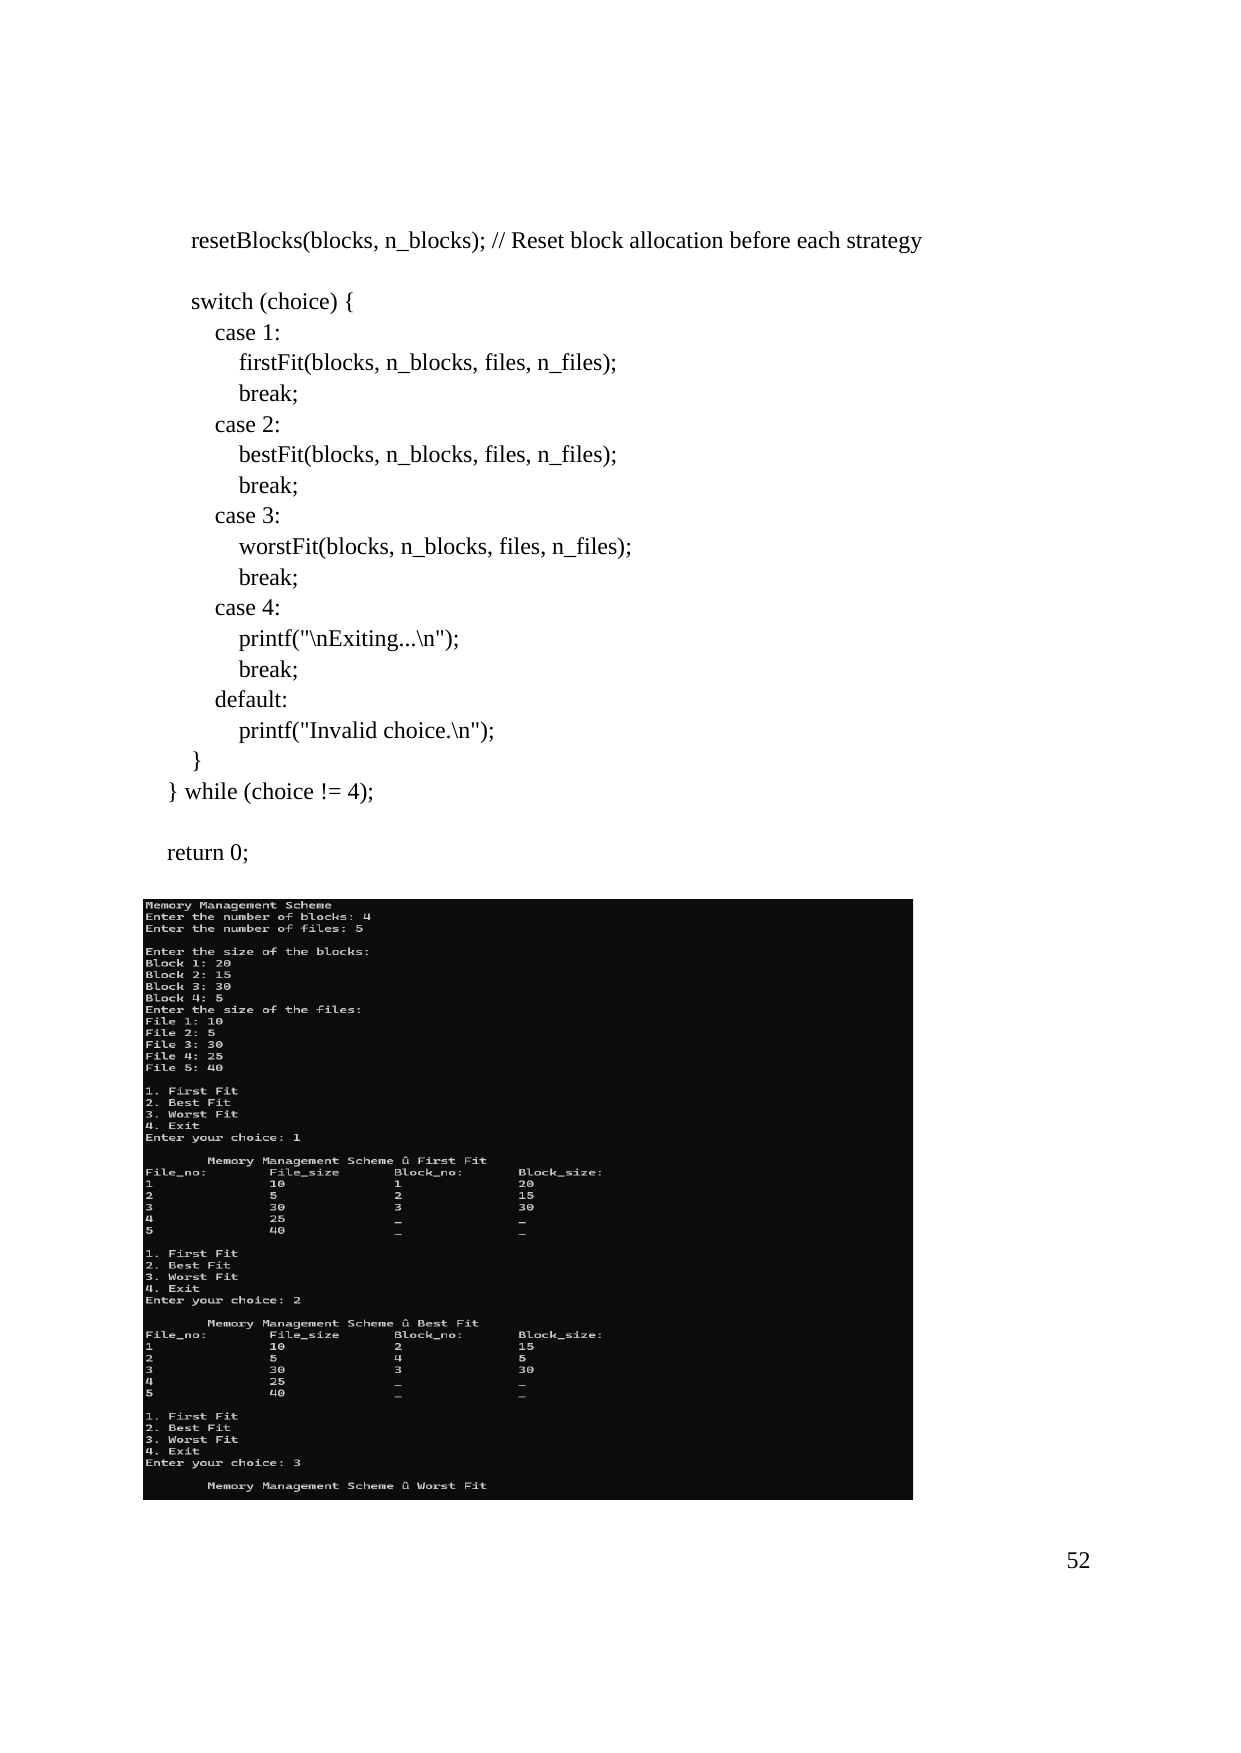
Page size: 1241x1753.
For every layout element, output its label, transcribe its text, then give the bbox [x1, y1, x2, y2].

text bestFit(blocks, n_blocks, files, n_files); [143, 440, 1111, 468]
picture [143, 899, 914, 1500]
text case 4: [143, 593, 1111, 621]
text default: [143, 685, 1111, 713]
text break; [143, 379, 1111, 407]
text } [143, 747, 1111, 774]
text case 3: [143, 502, 1111, 529]
text break; [143, 471, 1111, 498]
text worstFit(blocks, n_blocks, files, n_files); [143, 532, 1111, 560]
text return 0; [143, 838, 1111, 866]
text case 1: [143, 318, 1111, 345]
text break; [143, 563, 1111, 590]
text case 2: [143, 410, 1111, 437]
text printf("\nExiting...\n"); [143, 624, 1111, 652]
text printf("Invalid choice.\n"); [143, 716, 1111, 743]
text resetBlocks(blocks, n_blocks); // Reset block allocation before each strategy [143, 226, 1111, 253]
text break; [143, 655, 1111, 682]
text switch (choice) { [143, 287, 1111, 315]
text } while (choice != 4); [143, 777, 1111, 805]
text firstFit(blocks, n_blocks, files, n_files); [143, 348, 1111, 376]
